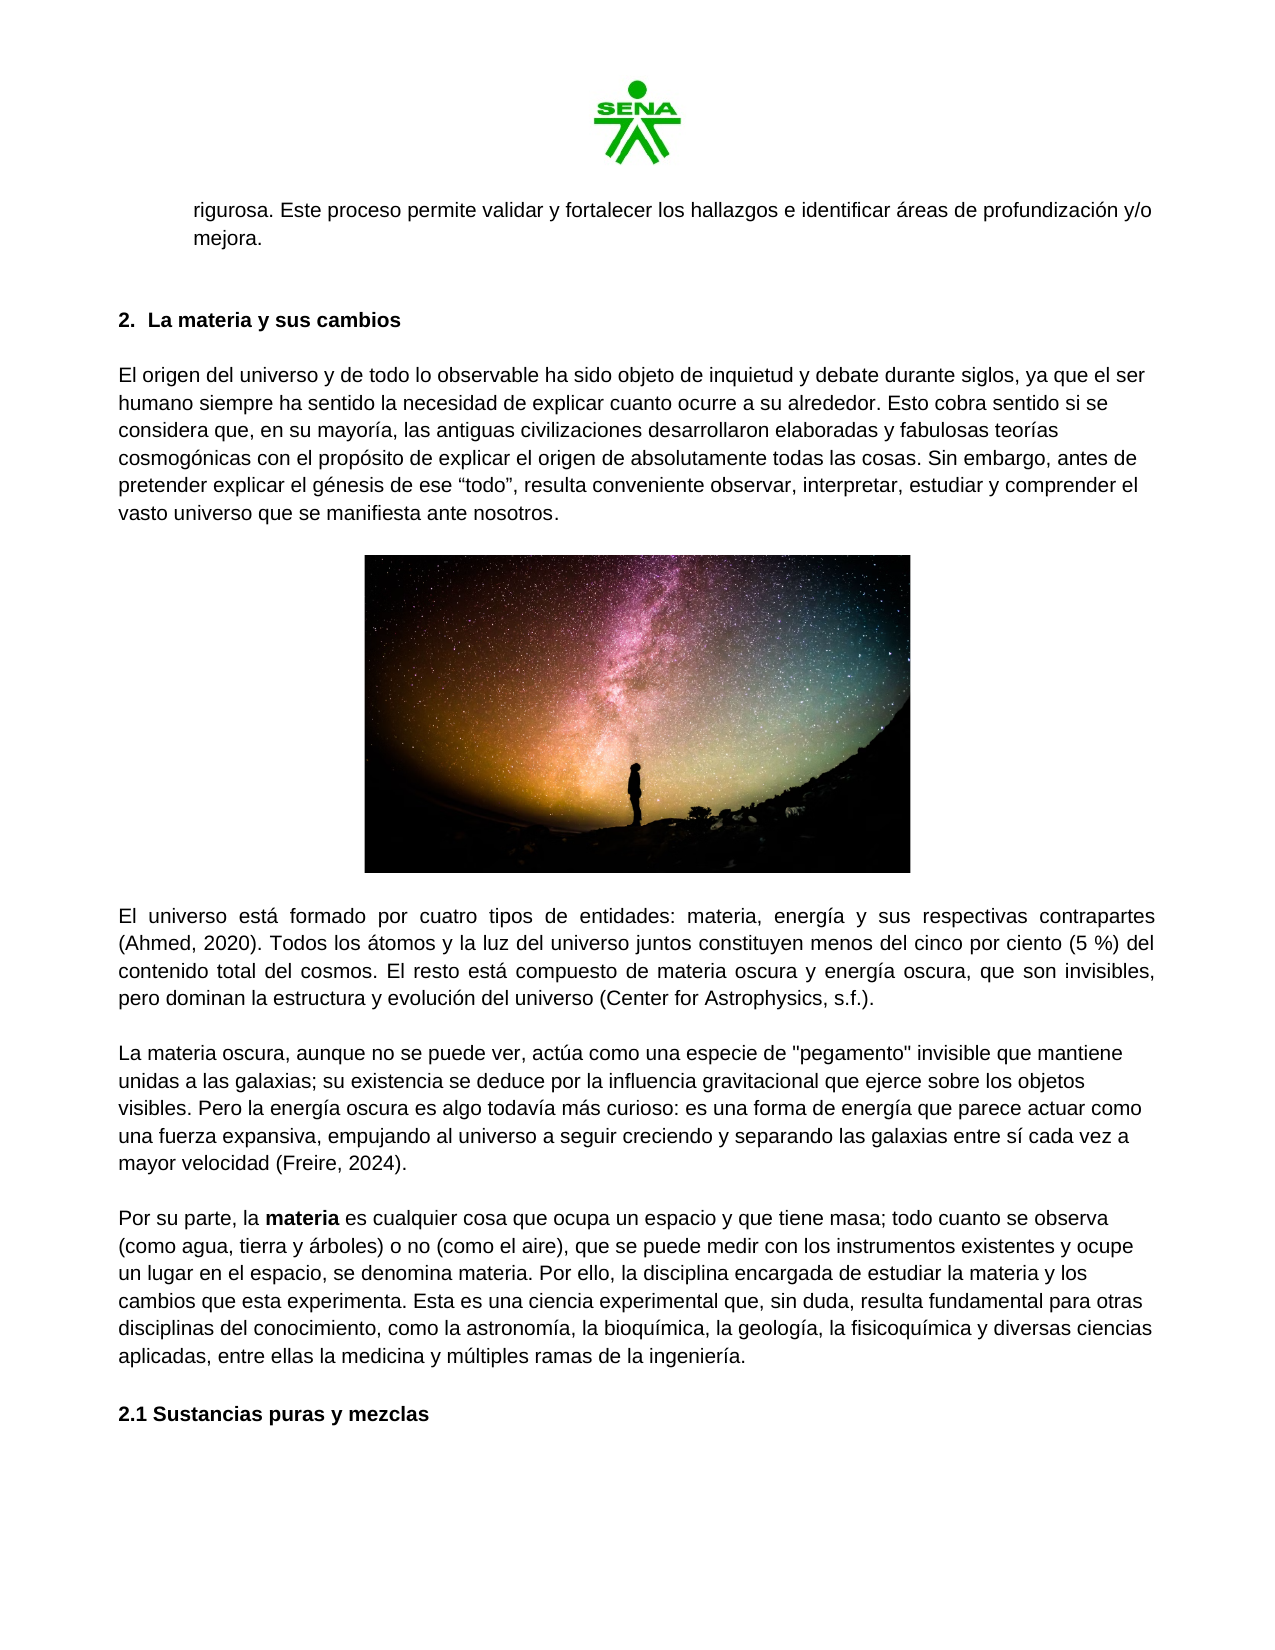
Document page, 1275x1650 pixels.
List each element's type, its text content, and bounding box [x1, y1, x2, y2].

text La materia oscura, aunque no se puede ver, actúa como una especie de "pegamento" invisible que mantiene unidas a las galaxias; su existencia se deduce por la influencia gravitacional que ejerce sobre los objetos visibles. Pero la energía oscura es algo todavía más curioso: es una forma de energía que parece actuar como una fuerza expansiva, empujando al universo a seguir creciendo y separando las galaxias entre sí cada vez a mayor velocidad (Freire, 2024). [118, 1041, 1157, 1175]
picture [364, 555, 911, 873]
picture [588, 75, 687, 172]
list La materia y sus cambios [118, 308, 1157, 332]
text El universo está formado por cuatro tipos de entidades: materia, energía y sus respectivas contrapartes (Ahmed, 2020). Todos los átomos y la luz del universo juntos constituyen menos del cinco por ciento (5 %) del contenido total del cosmos. El resto está compuesto de materia oscura y energía oscura, que son invisibles, pero dominan la estructura y evolución del universo (Center for Astrophysics, s.f.). [118, 904, 1157, 1010]
text Por su parte, la materia es cualquier cosa que ocupa un espacio y que tiene masa; todo cuanto se observa (como agua, tierra y árboles) o no (como el aire), que se puede medir con los instrumentos existentes y ocupe un lugar en el espacio, se denomina materia. Por ello, la disciplina encargada de estudiar la materia y los cambios que esta experimenta. Esta es una ciencia experimental que, sin duda, resulta fundamental para otras disciplinas del conocimiento, como la astronomía, la bioquímica, la geología, la fisicoquímica y diversas ciencias aplicadas, entre ellas la medicina y múltiples ramas de la ingeniería. [118, 1206, 1157, 1368]
text 2.1 Sustancias puras y mezclas [118, 1401, 1157, 1425]
text El origen del universo y de todo lo observable ha sido objeto de inquietud y debate durante siglos, ya que el ser humano siempre ha sentido la necesidad de explicar cuanto ocurre a su alrededor. Esto cobra sentido si se considera que, en su mayoría, las antiguas civilizaciones desarrollaron elaboradas y fabulosas teorías cosmogónicas con el propósito de explicar el origen de absolutamente todas las cosas. Sin embargo, antes de pretender explicar el génesis de ese “todo”, resulta conveniente observar, interpretar, estudiar y comprender el vasto universo que se manifiesta ante nosotros. [118, 363, 1157, 524]
